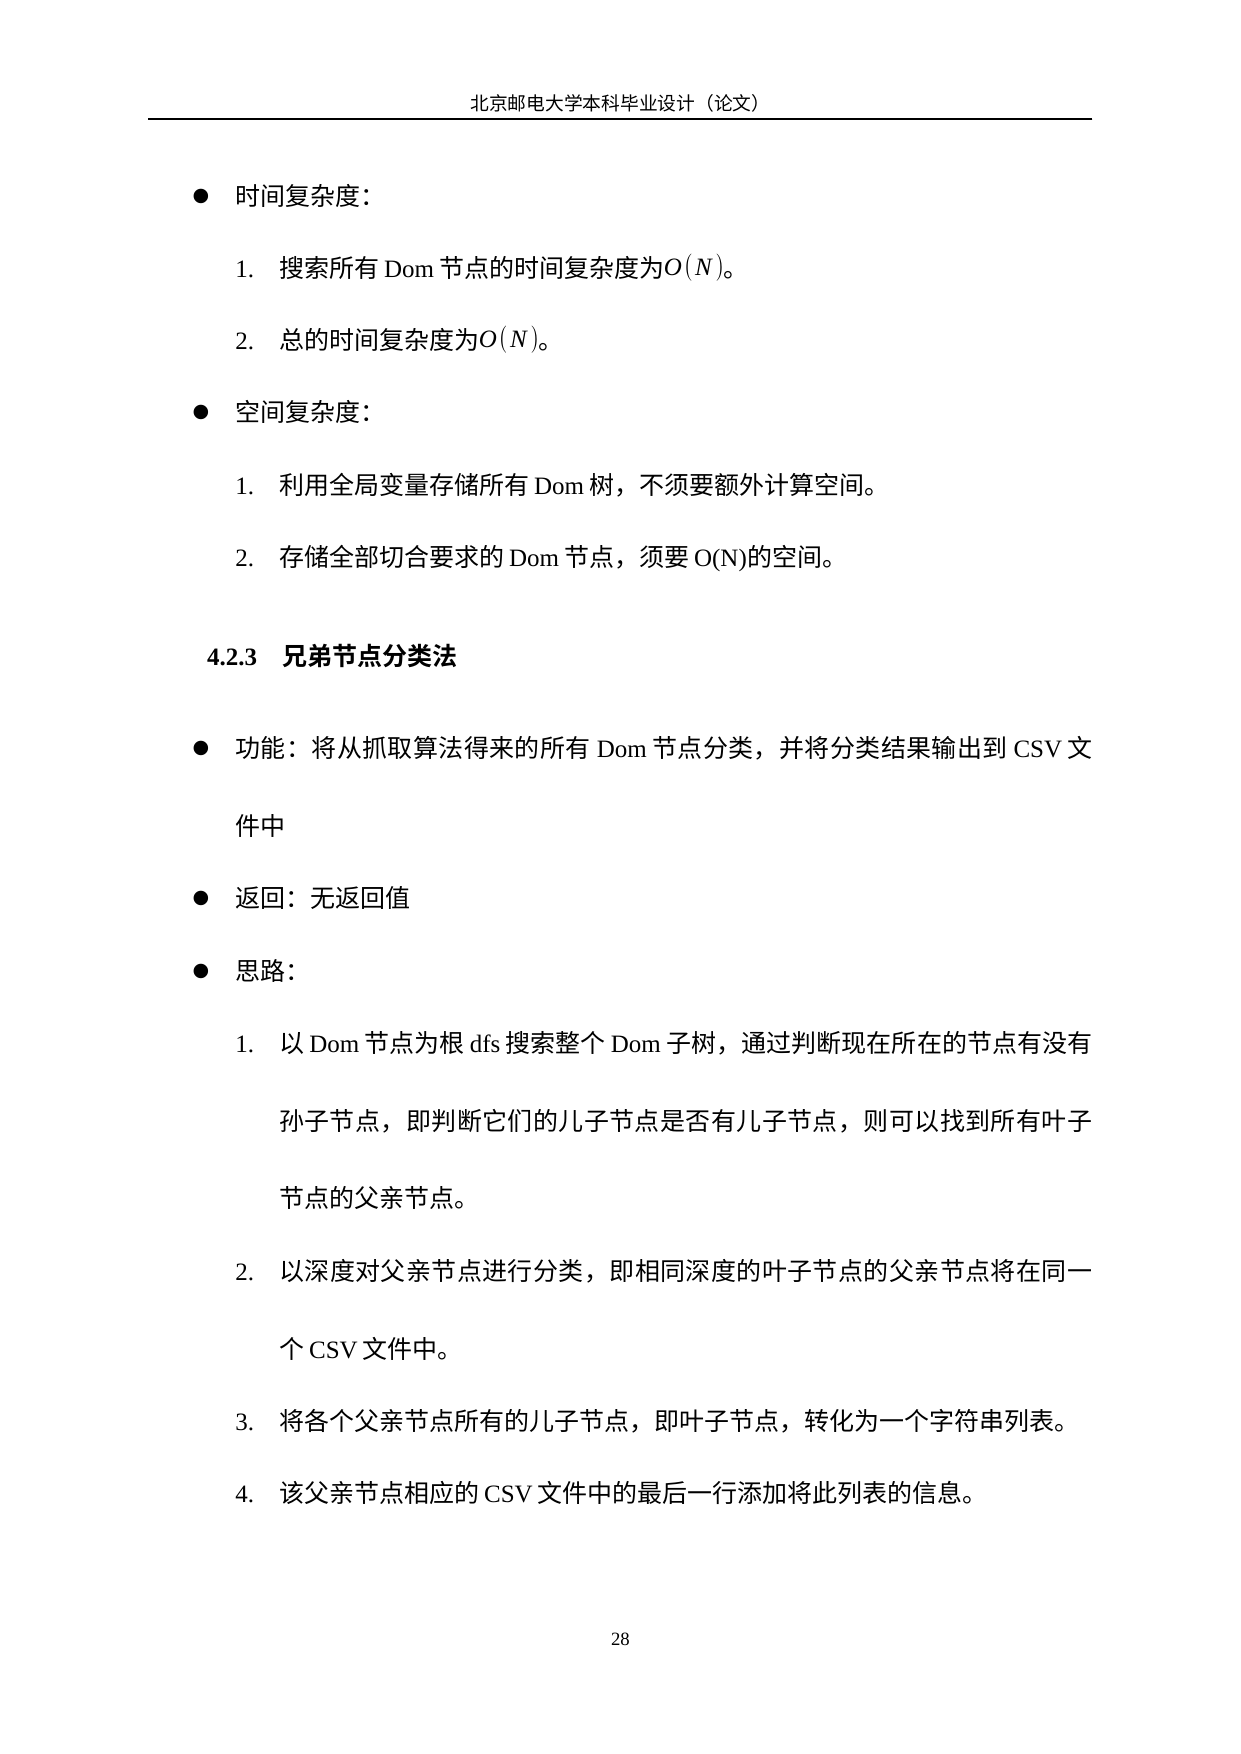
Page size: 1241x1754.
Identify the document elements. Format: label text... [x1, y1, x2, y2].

list 利用全局变量存储所有Dom树，不须要额外计算空间。 [235, 451, 1092, 516]
list 返回：无返回值 [191, 864, 1092, 929]
list 思路： [191, 937, 1092, 1002]
list 功能：将从抓取算法得来的所有Dom节点分类，并将分类结果输出到CSV文件中 [191, 714, 1092, 857]
list 搜索所有Dom节点的时间复杂度为。 [235, 234, 1092, 299]
list 存储全部切合要求的Dom节点，须要O(N)的空间。 [235, 523, 1092, 588]
list 空间复杂度： [191, 378, 1092, 443]
subtitle 兄弟节点分类法 [207, 622, 1092, 687]
list 以Dom节点为根dfs搜索整个Dom子树，通过判断现在所在的节点有没有孙子节点，即判断它们的儿子节点是否有儿子节点，则可以找到所有叶子节点的父亲节点。 [235, 1009, 1092, 1229]
list 将各个父亲节点所有的儿子节点，即叶子节点，转化为一个字符串列表。 [235, 1387, 1092, 1452]
list 时间复杂度： [191, 162, 1092, 227]
list 总的时间复杂度为。 [235, 306, 1092, 371]
list 以深度对父亲节点进行分类，即相同深度的叶子节点的父亲节点将在同一个CSV文件中。 [235, 1237, 1092, 1380]
list 该父亲节点相应的CSV文件中的最后一行添加将此列表的信息。 [235, 1459, 1092, 1524]
